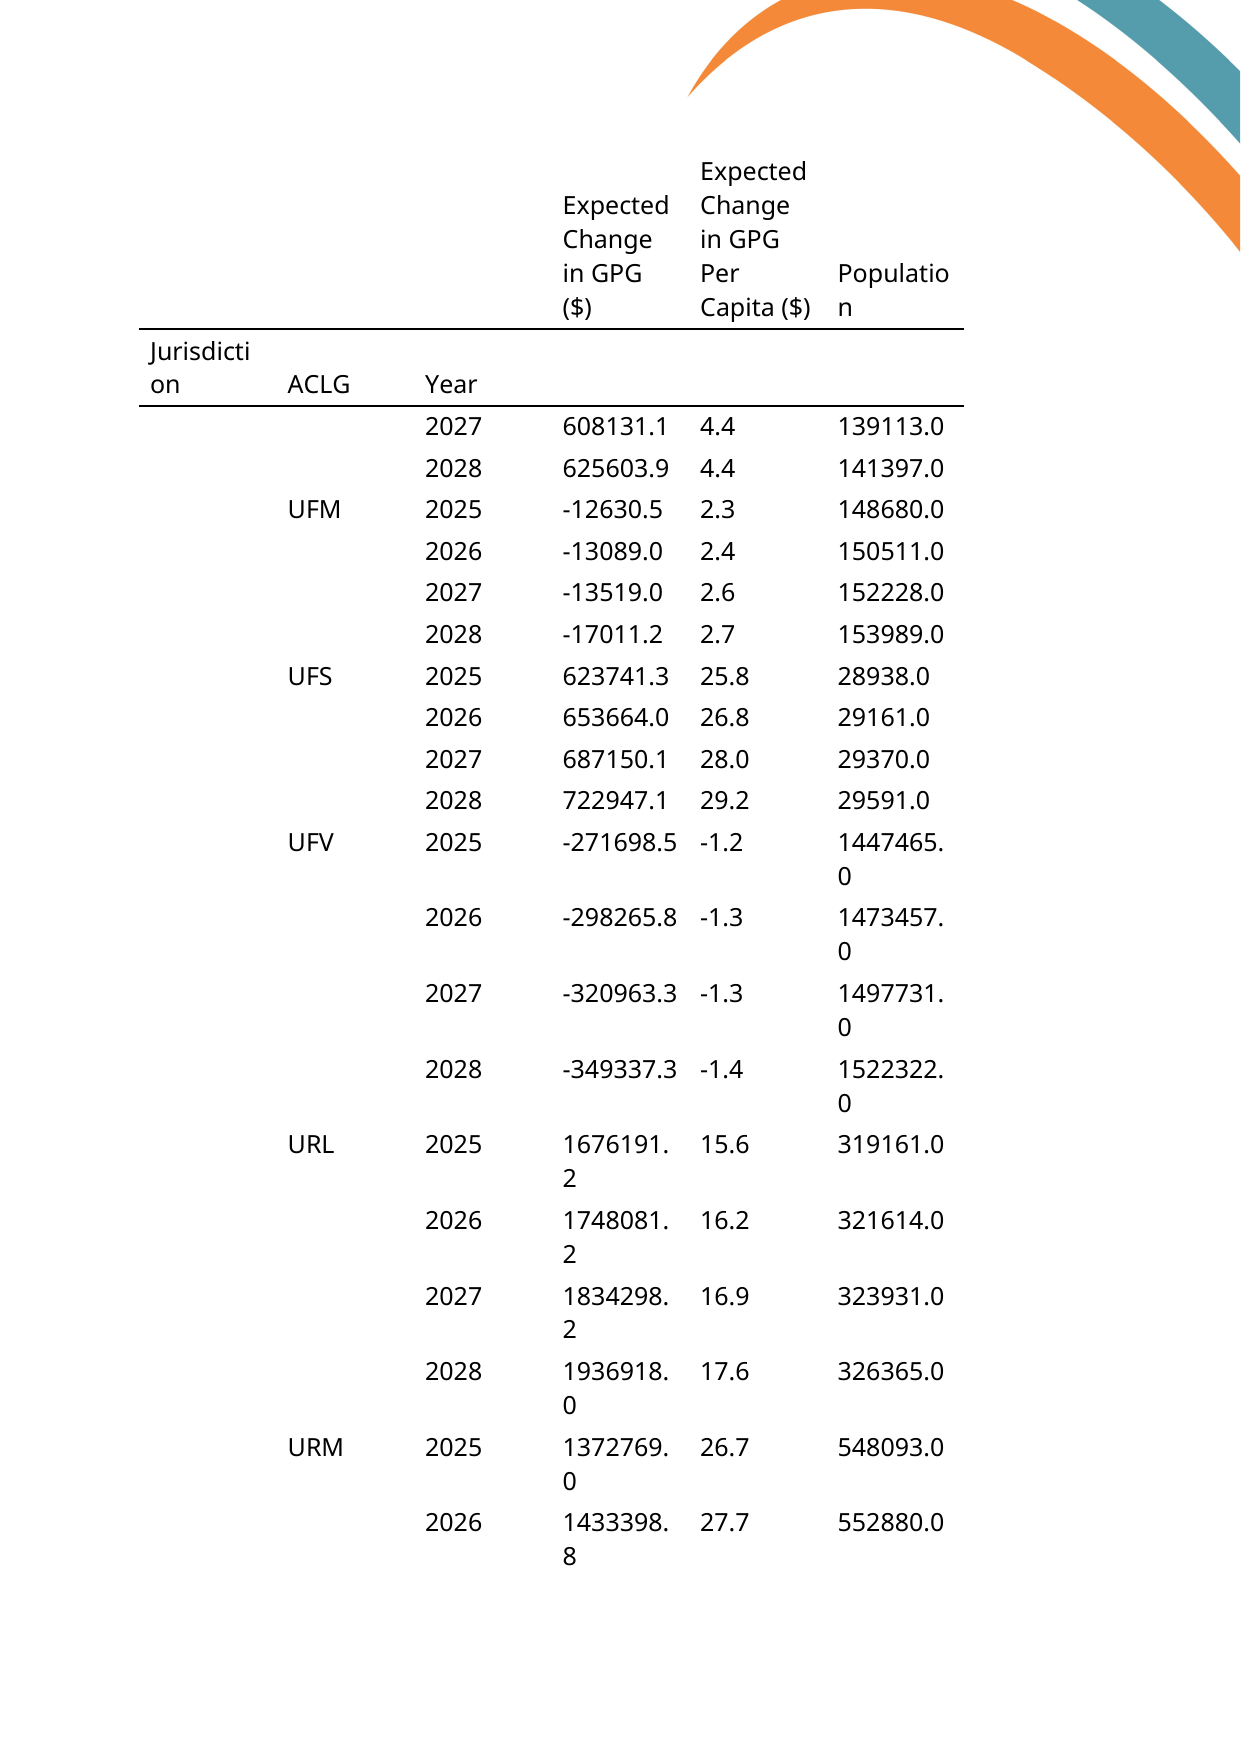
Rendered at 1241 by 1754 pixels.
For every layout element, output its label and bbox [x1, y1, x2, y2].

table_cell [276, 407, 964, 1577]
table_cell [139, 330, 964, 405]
picture [19, 0, 1241, 306]
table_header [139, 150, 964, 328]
